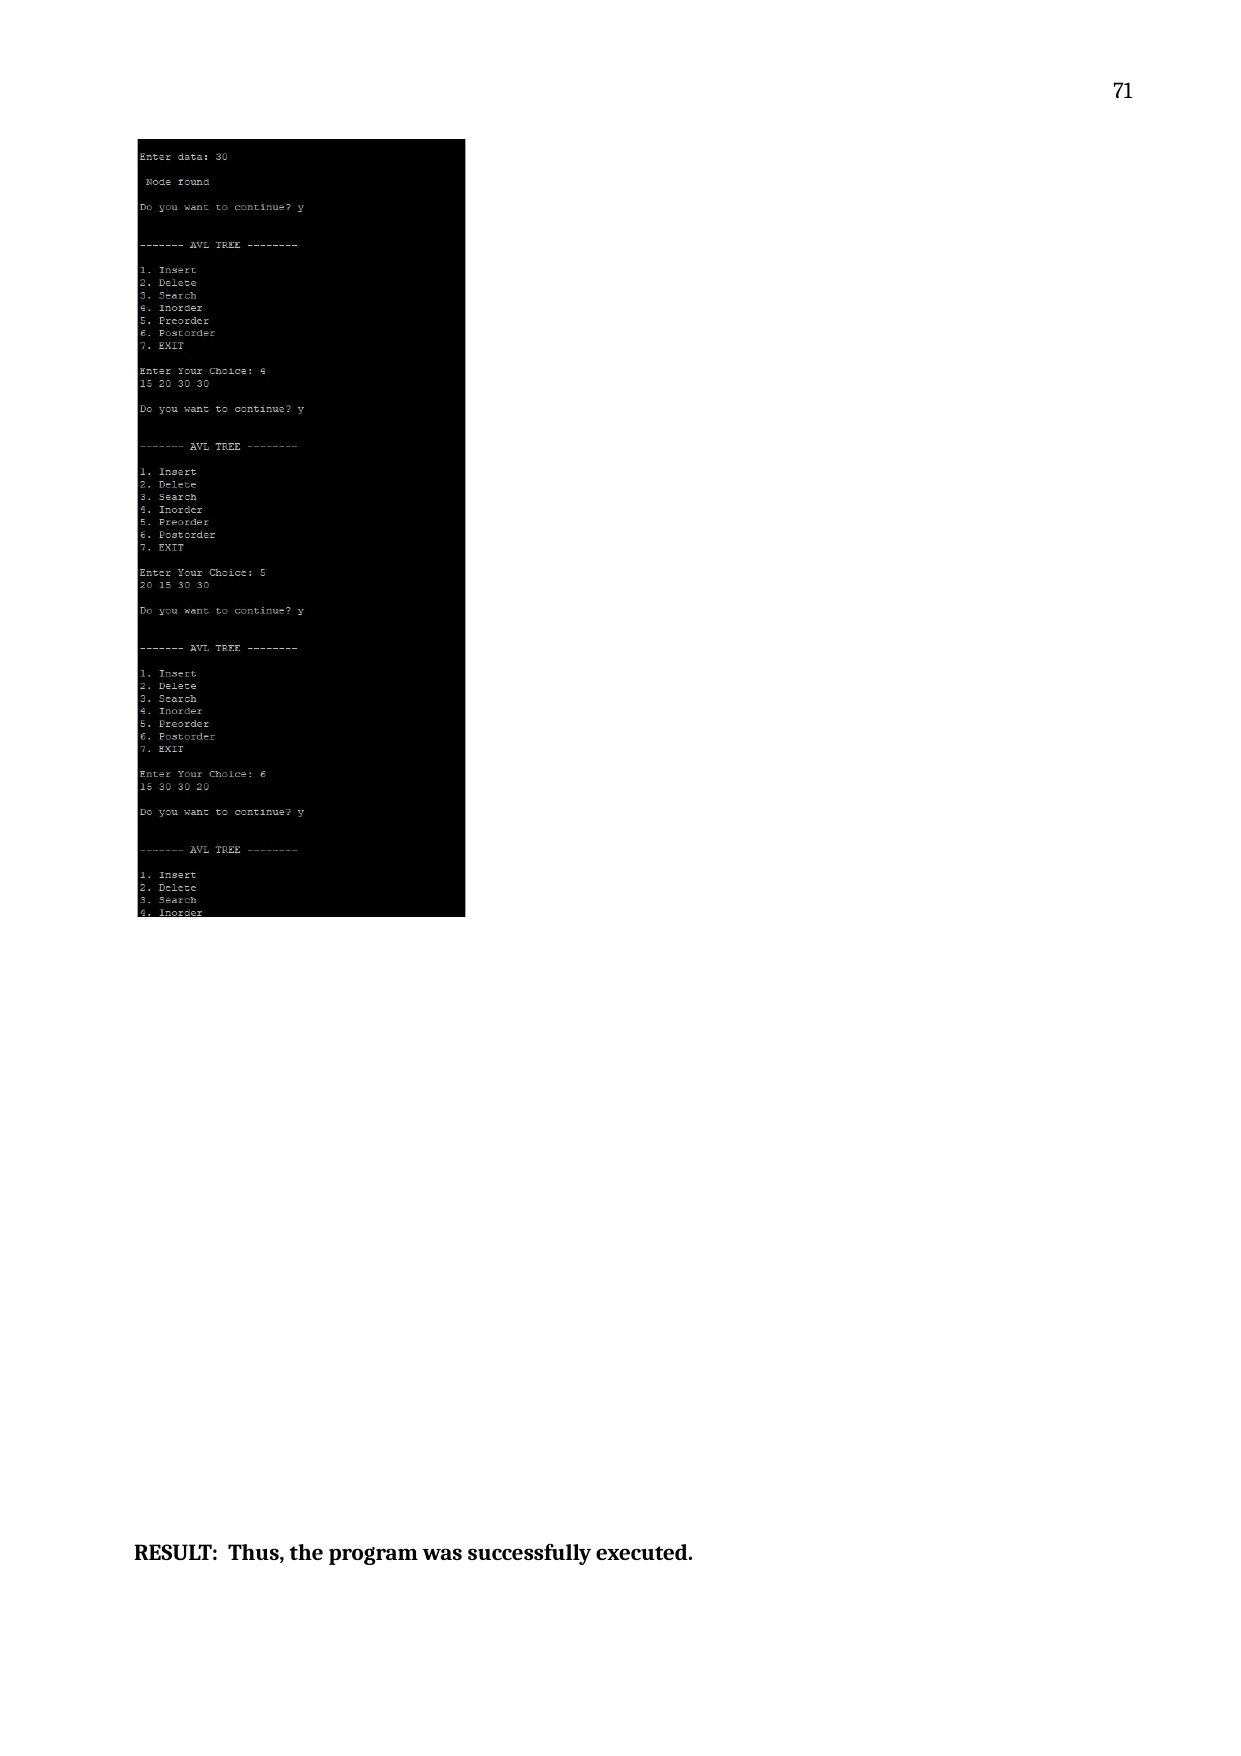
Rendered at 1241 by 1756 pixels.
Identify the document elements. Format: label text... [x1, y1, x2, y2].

text RESULT: Thus, the program was successfully executed. [134, 1540, 1136, 1566]
picture [137, 139, 466, 917]
